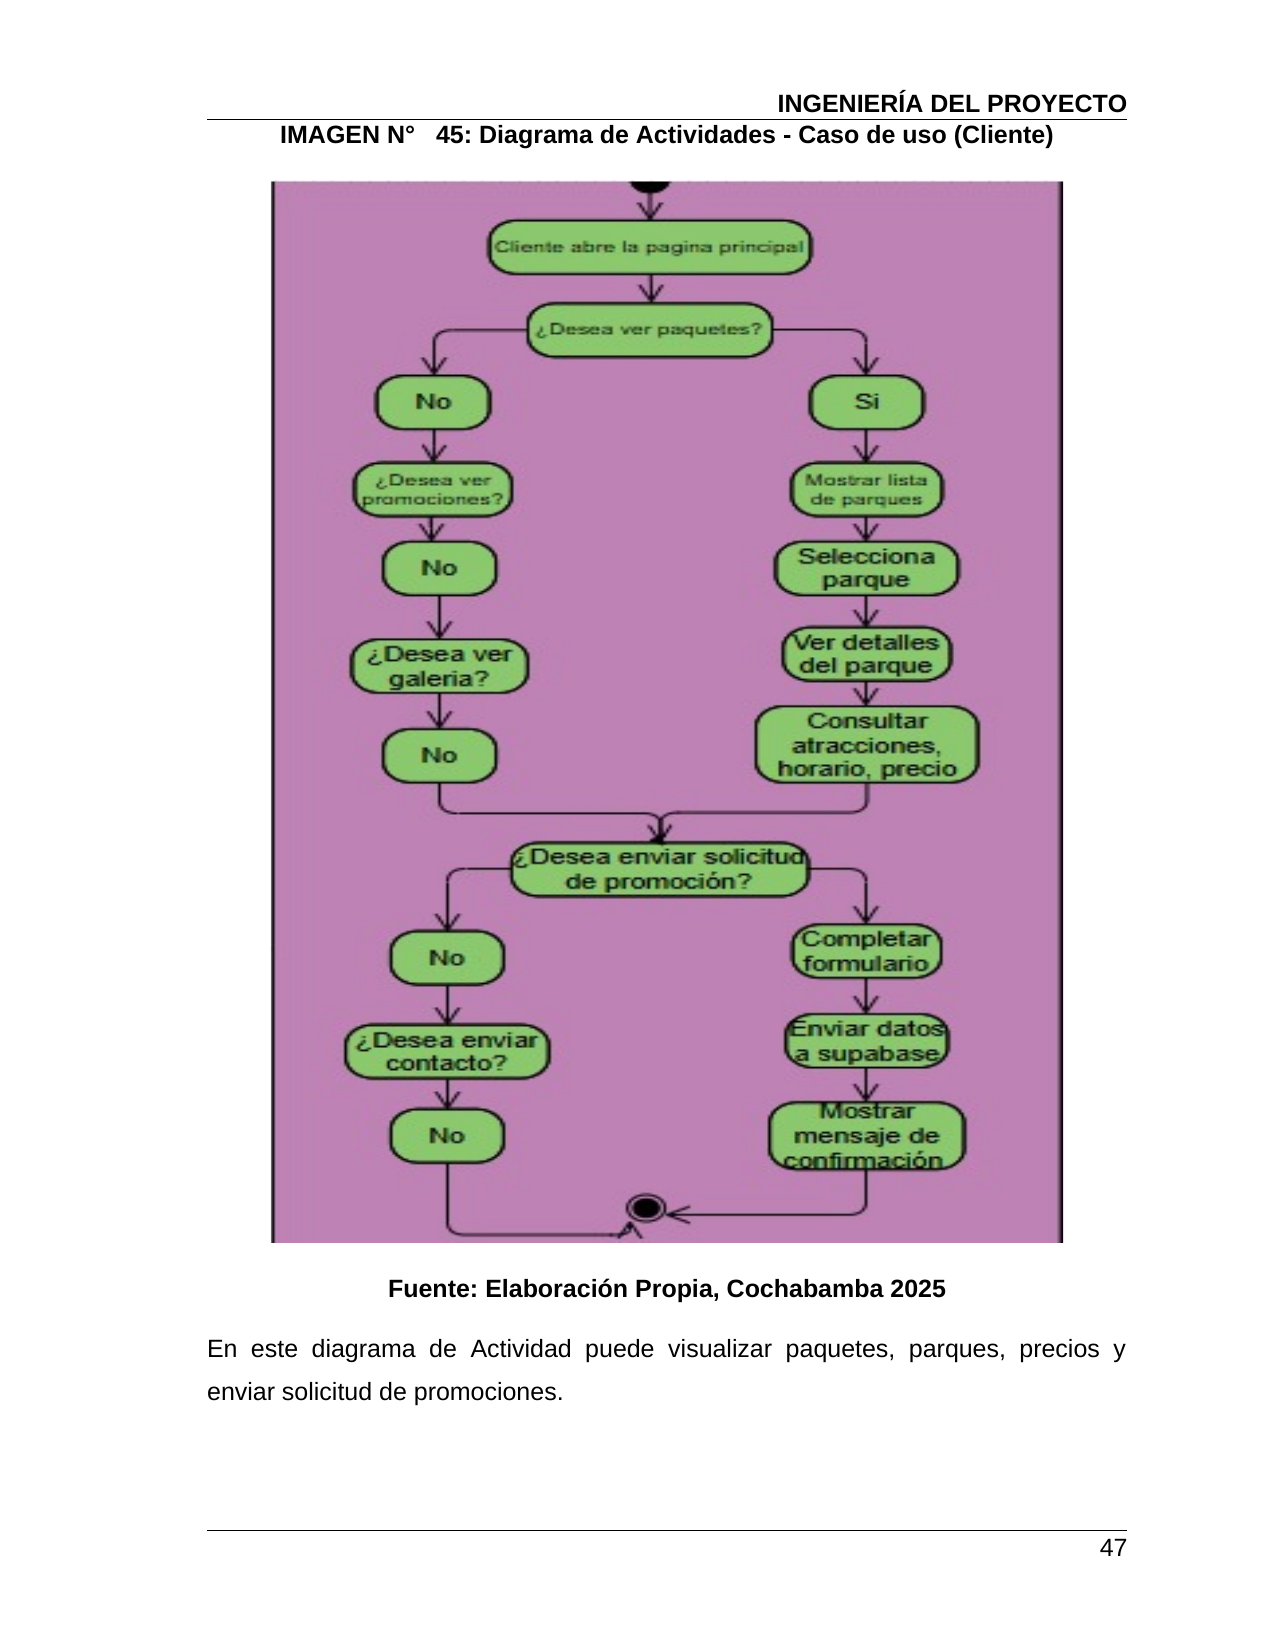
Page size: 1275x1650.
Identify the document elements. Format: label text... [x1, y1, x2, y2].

text En este diagrama de Actividad puede visualizar paquetes, parques, precios y enviar solicitud de promociones. [207, 1333, 1127, 1405]
picture [270, 180, 1064, 1243]
text IMAGEN N° 45: Diagrama de Actividades - Caso de uso (Cliente) [207, 120, 1127, 149]
text Fuente: Elaboración Propia, Cochabamba 2025 [207, 1274, 1127, 1302]
